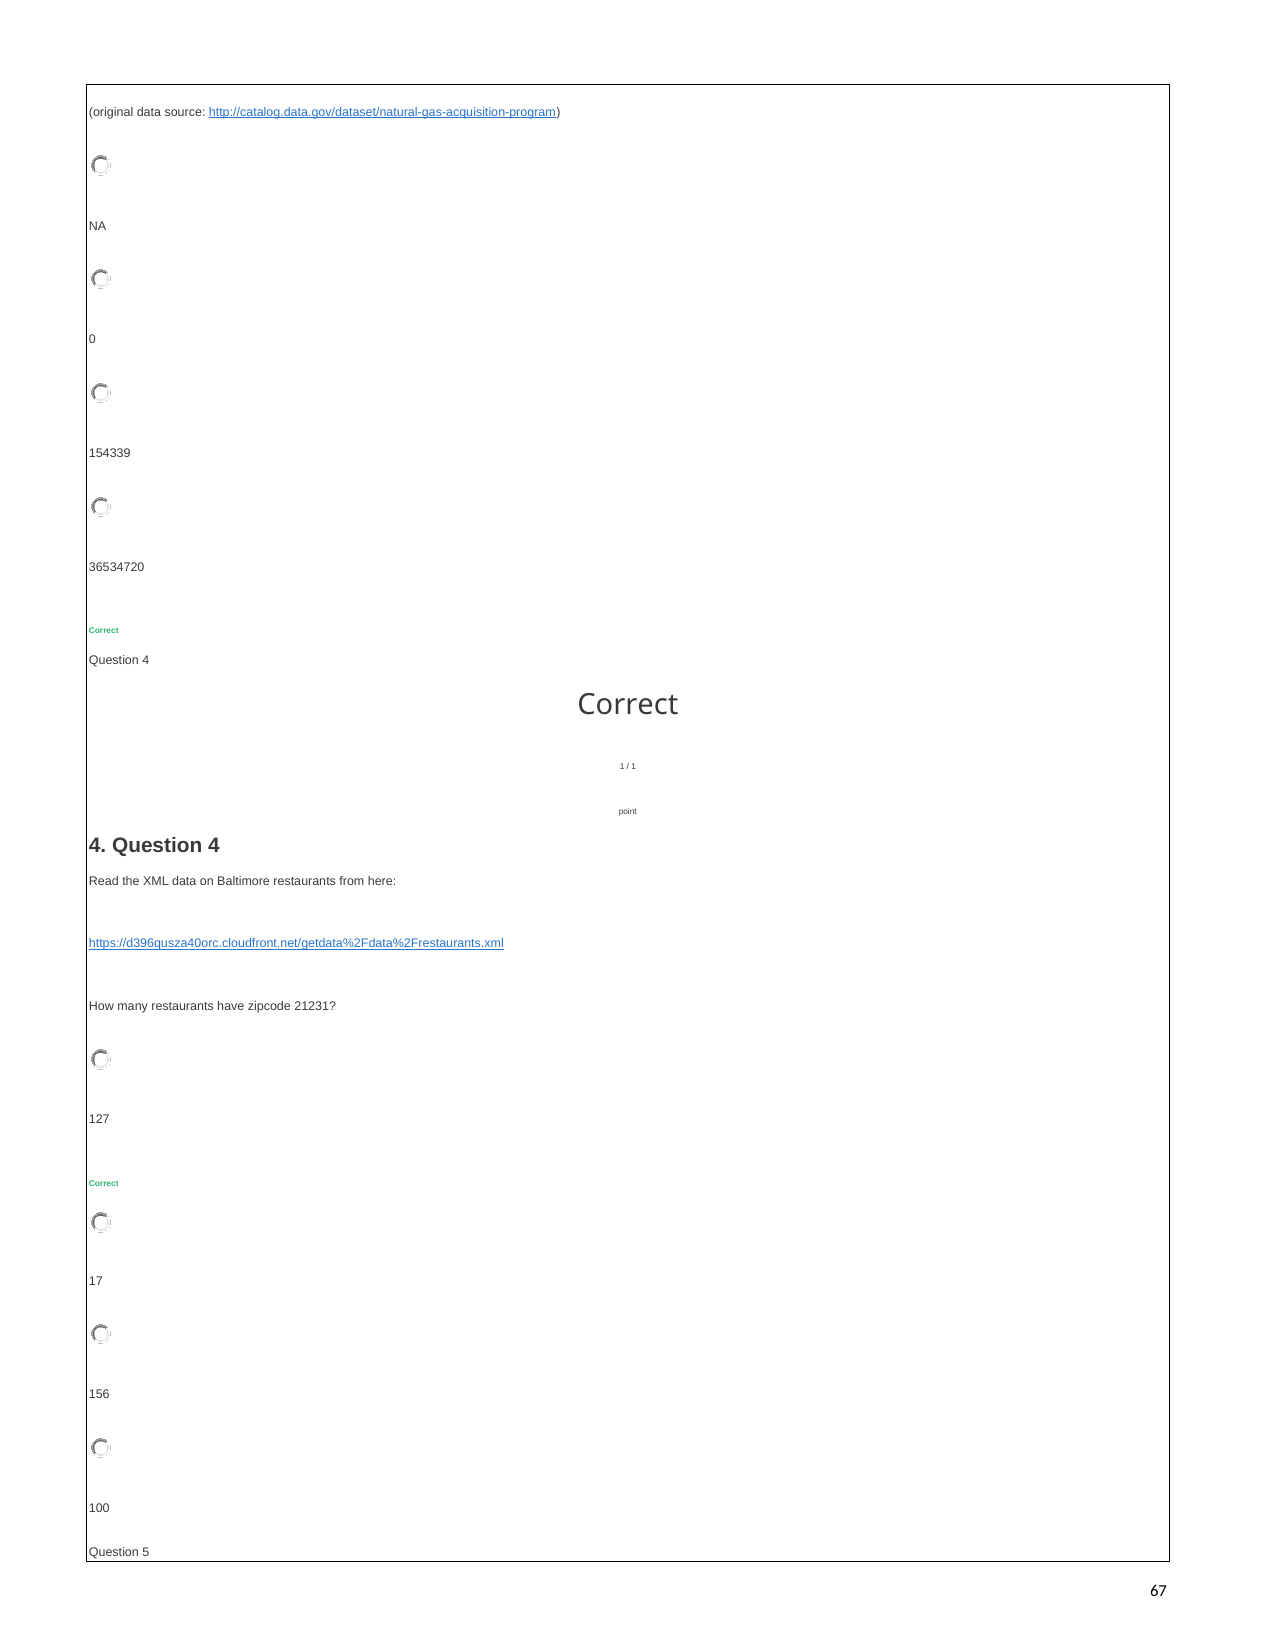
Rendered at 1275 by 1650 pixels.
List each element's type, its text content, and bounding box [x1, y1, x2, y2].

text 17 [87, 1253, 1169, 1287]
text 0 [87, 312, 1169, 346]
text 154339 [87, 426, 1169, 460]
text Read the XML data on Baltimore restaurants from here: [89, 856, 1167, 888]
text 100 [87, 1481, 1169, 1515]
text Question 5 [87, 1541, 1169, 1561]
text 127 [87, 1092, 1169, 1126]
text Correct [87, 1152, 1169, 1188]
text NA [87, 198, 1169, 232]
text point [87, 784, 1169, 816]
text Correct [87, 680, 1169, 723]
text 156 [87, 1367, 1169, 1401]
subtitle 4. Question 4 [87, 829, 1169, 856]
text 36534720 [87, 539, 1169, 574]
text How many restaurants have zipcode 21231? [87, 978, 1169, 1013]
text Correct [87, 600, 1169, 636]
text https://d396qusza40orc.cloudfront.net/getdata%2Fdata%2Frestaurants.xml [87, 916, 1169, 950]
text 1 / 1 [87, 740, 1169, 771]
text (original data source: http://catalog.data.gov/dataset/natural-gas-acquisition-program) [87, 85, 1169, 119]
text Question 4 [87, 649, 1169, 667]
